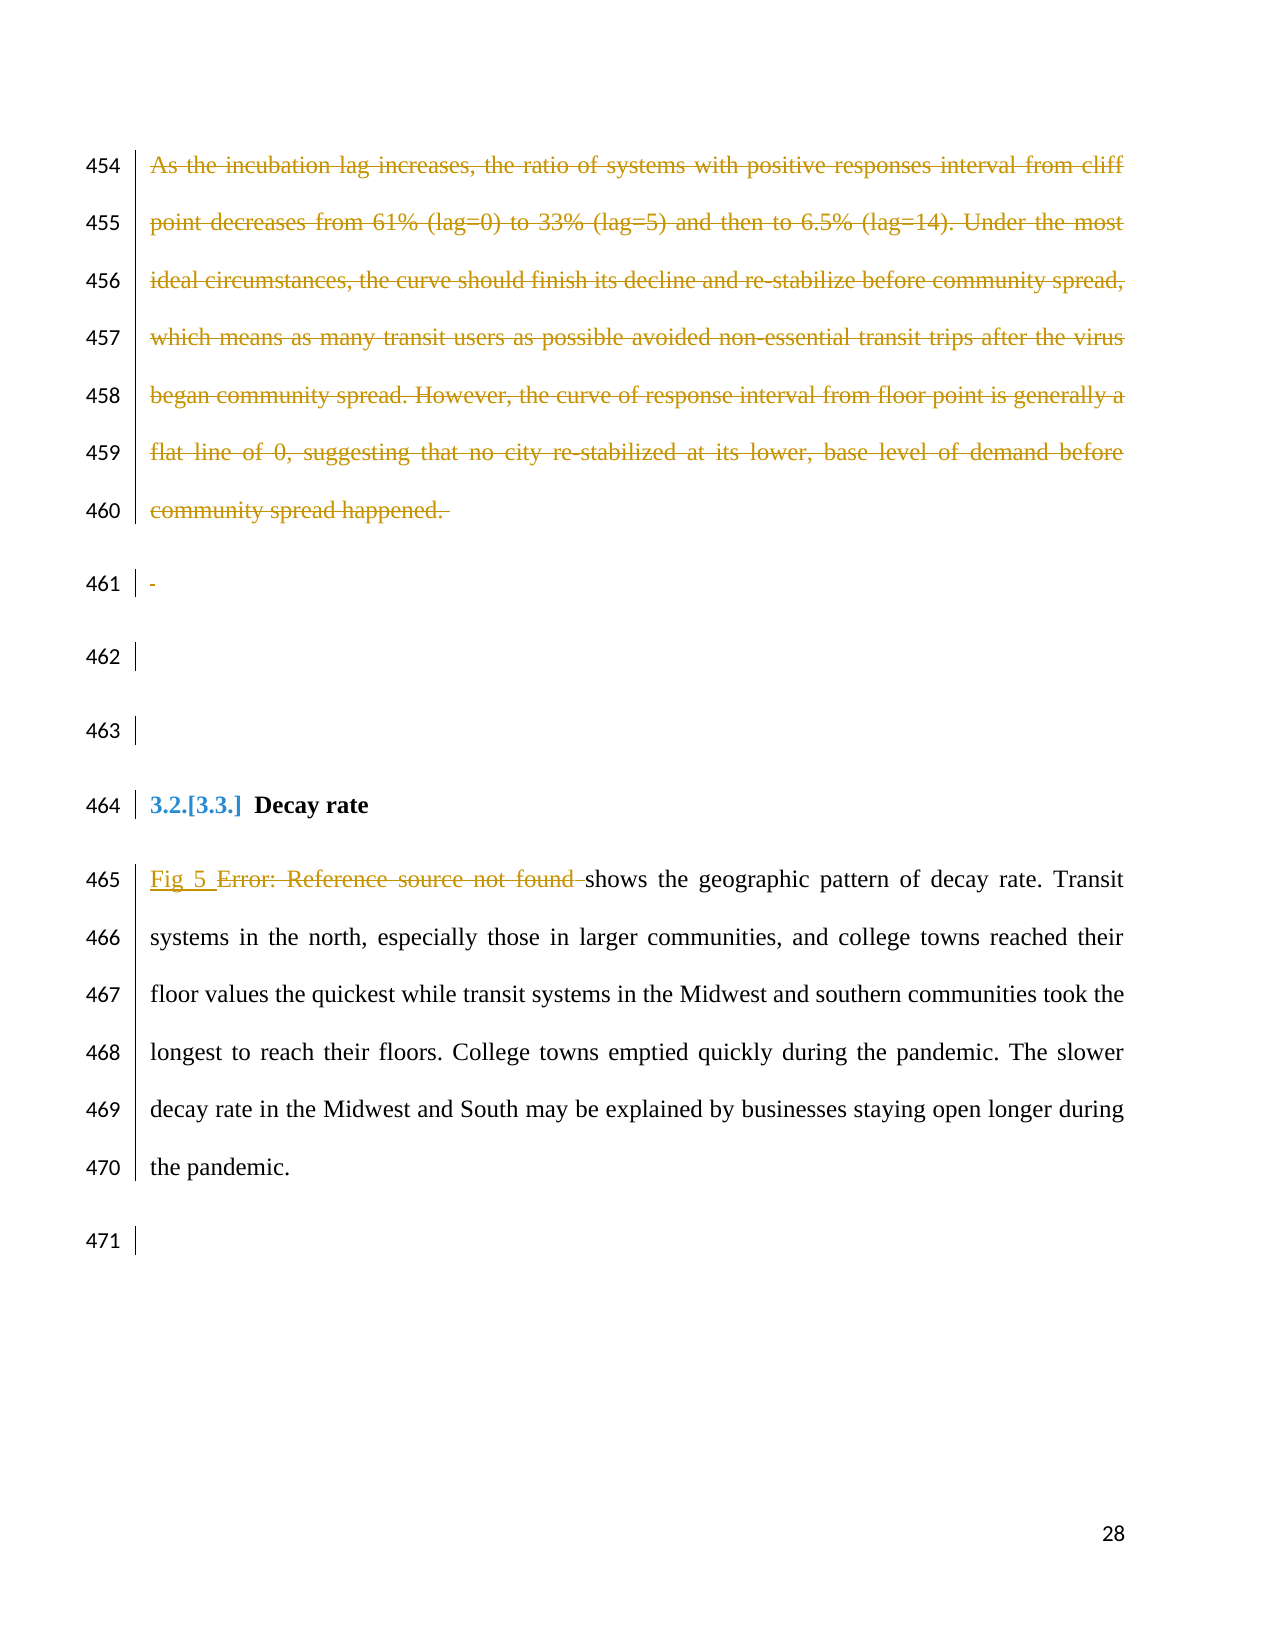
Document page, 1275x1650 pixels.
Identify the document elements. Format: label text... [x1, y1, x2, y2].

text shows the geographic pattern of decay rate. Transit systems in the north, especially those in larger communities, and college towns reached their floor values the quickest while transit systems in the Midwest and southern communities took the longest to reach their floors. College towns emptied quickly during the pandemic. The slower decay rate in the Midwest and South may be explained by businesses staying open longer during the pandemic. [150, 864, 1125, 1181]
list Decay rate [150, 790, 1125, 819]
